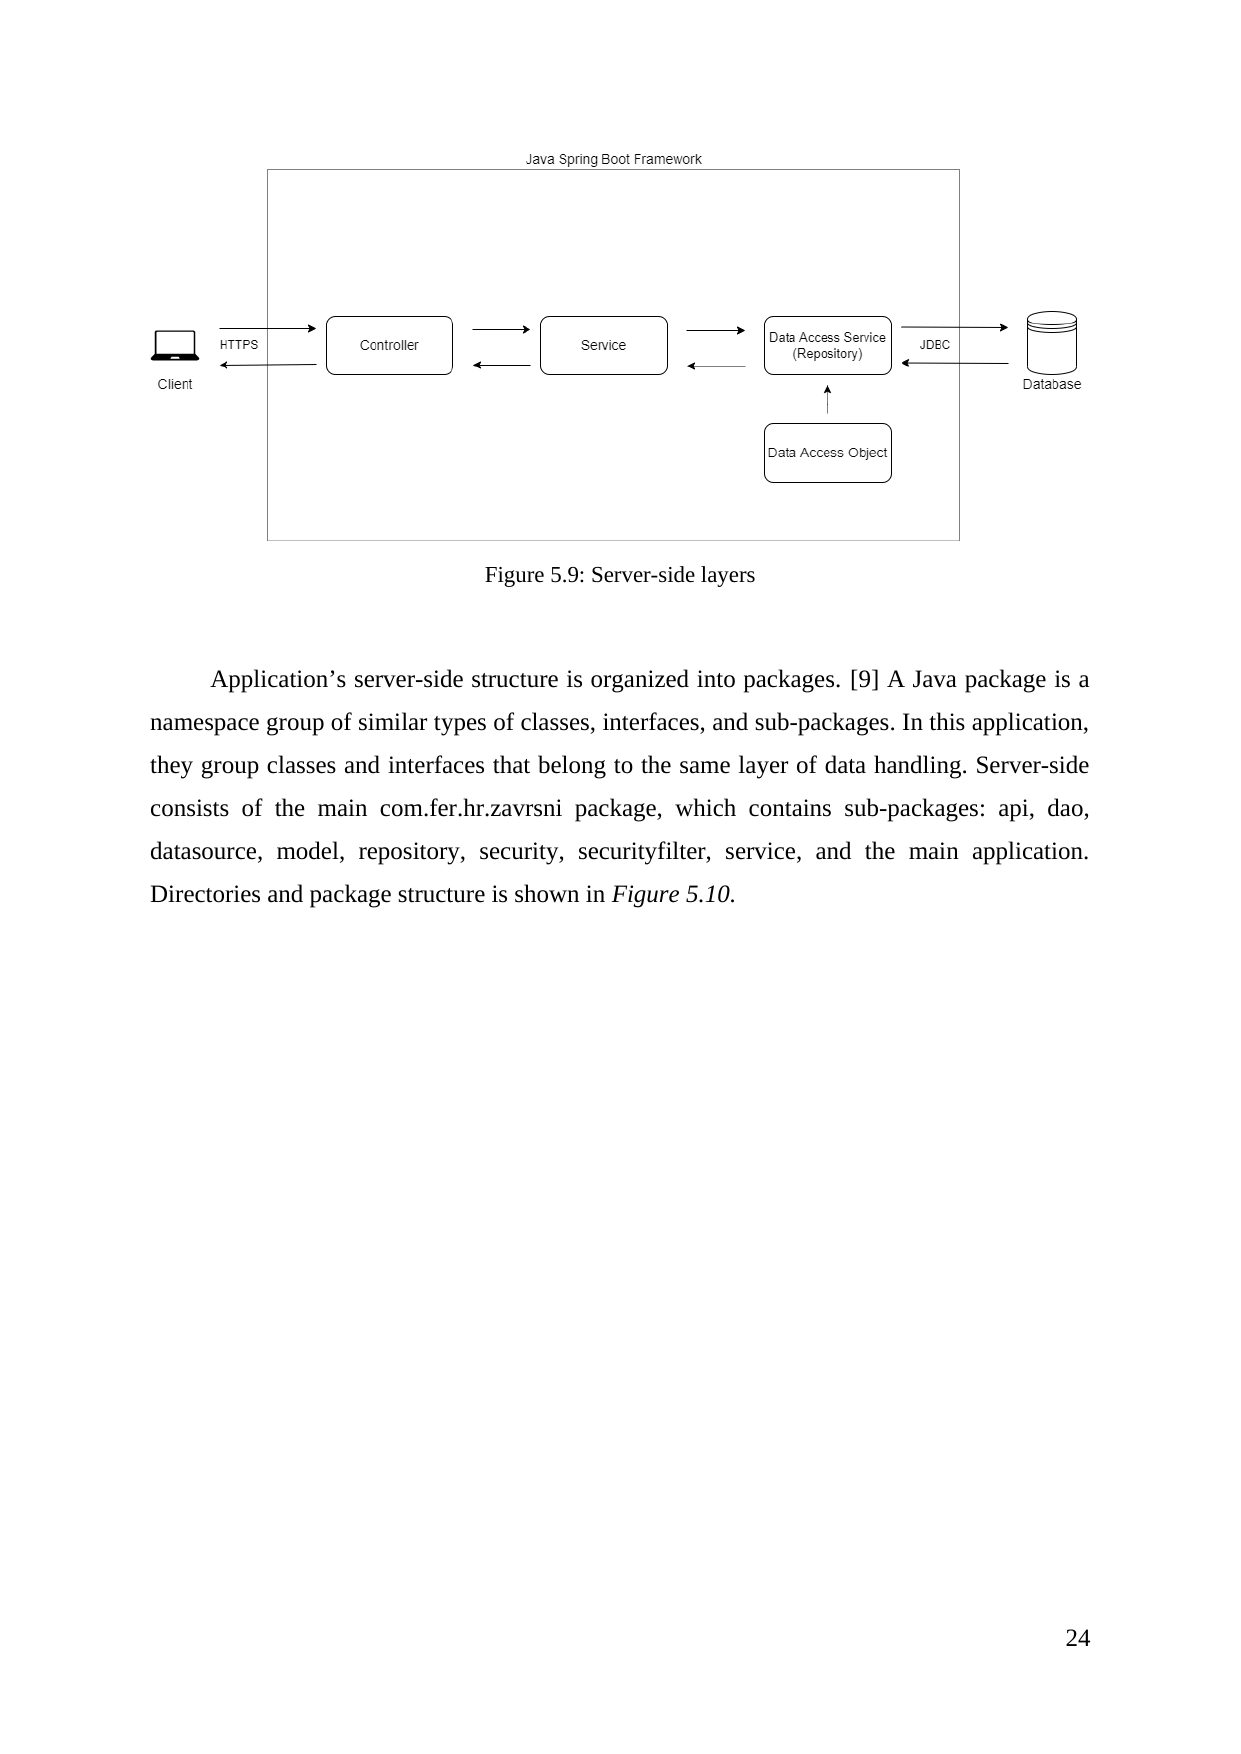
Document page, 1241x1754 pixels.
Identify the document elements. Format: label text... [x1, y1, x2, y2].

picture [150, 150, 1091, 541]
